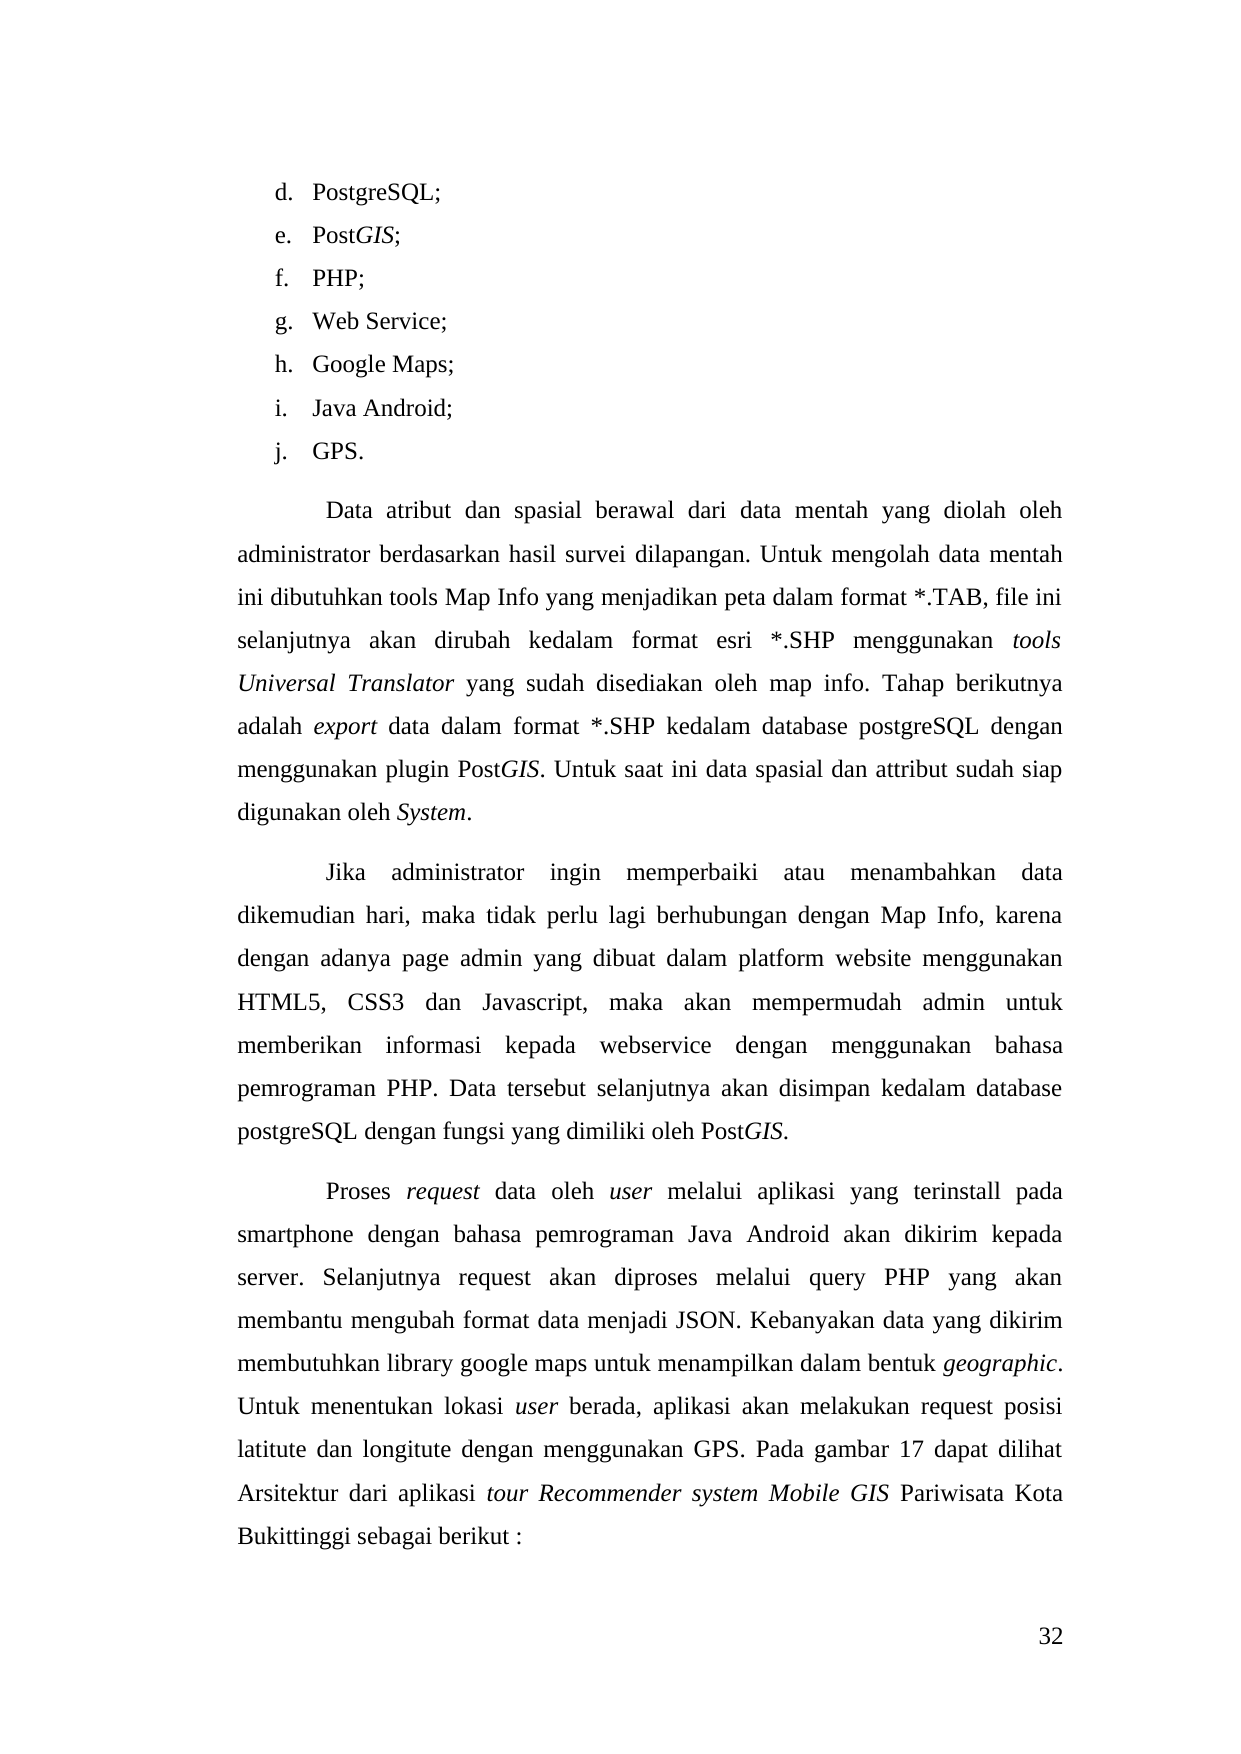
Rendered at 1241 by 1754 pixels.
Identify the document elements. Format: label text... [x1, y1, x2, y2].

list Google Maps; [274, 349, 1063, 378]
list Web Service; [274, 306, 1063, 335]
text Proses request data oleh user melalui aplikasi yang terinstall pada smartphone dengan bahasa pemrograman Java Android akan dikirim kepada server. Selanjutnya request akan diproses melalui query PHP yang akan membantu mengubah format data menjadi JSON. Kebanyakan data yang dikirim membutuhkan library google maps untuk menampilkan dalam bentuk geographic. Untuk menentukan lokasi user berada, aplikasi akan melakukan request posisi latitute dan longitute dengan menggunakan GPS. Pada gambar 17 dapat dilihat Arsitektur dari aplikasi tour Recommender system Mobile GIS Pariwisata Kota Bukittinggi sebagai berikut : [237, 1176, 1063, 1549]
text Jika administrator ingin memperbaiki atau menambahkan data dikemudian hari, maka tidak perlu lagi berhubungan dengan Map Info, karena dengan adanya page admin yang dibuat dalam platform website menggunakan HTML5, CSS3 dan Javascript, maka akan mempermudah admin untuk memberikan informasi kepada webservice dengan menggunakan bahasa pemrograman PHP. Data tersebut selanjutnya akan disimpan kedalam database postgreSQL dengan fungsi yang dimiliki oleh PostGIS. [237, 857, 1063, 1145]
text Data atribut dan spasial berawal dari data mentah yang diolah oleh administrator berdasarkan hasil survei dilapangan. Untuk mengolah data mentah ini dibutuhkan tools Map Info yang menjadikan peta dalam format *.TAB, file ini selanjutnya akan dirubah kedalam format esri *.SHP menggunakan tools Universal Translator yang sudah disediakan oleh map info. Tahap berikutnya adalah export data dalam format *.SHP kedalam database postgreSQL dengan menggunakan plugin PostGIS. Untuk saat ini data spasial dan attribut sudah siap digunakan oleh System. [237, 496, 1063, 826]
list Java Android; [274, 393, 1063, 421]
list GPS. [274, 436, 1063, 464]
list PostGIS; [274, 220, 1063, 249]
list PHP; [274, 263, 1063, 292]
list PostgreSQL; [274, 177, 1063, 206]
